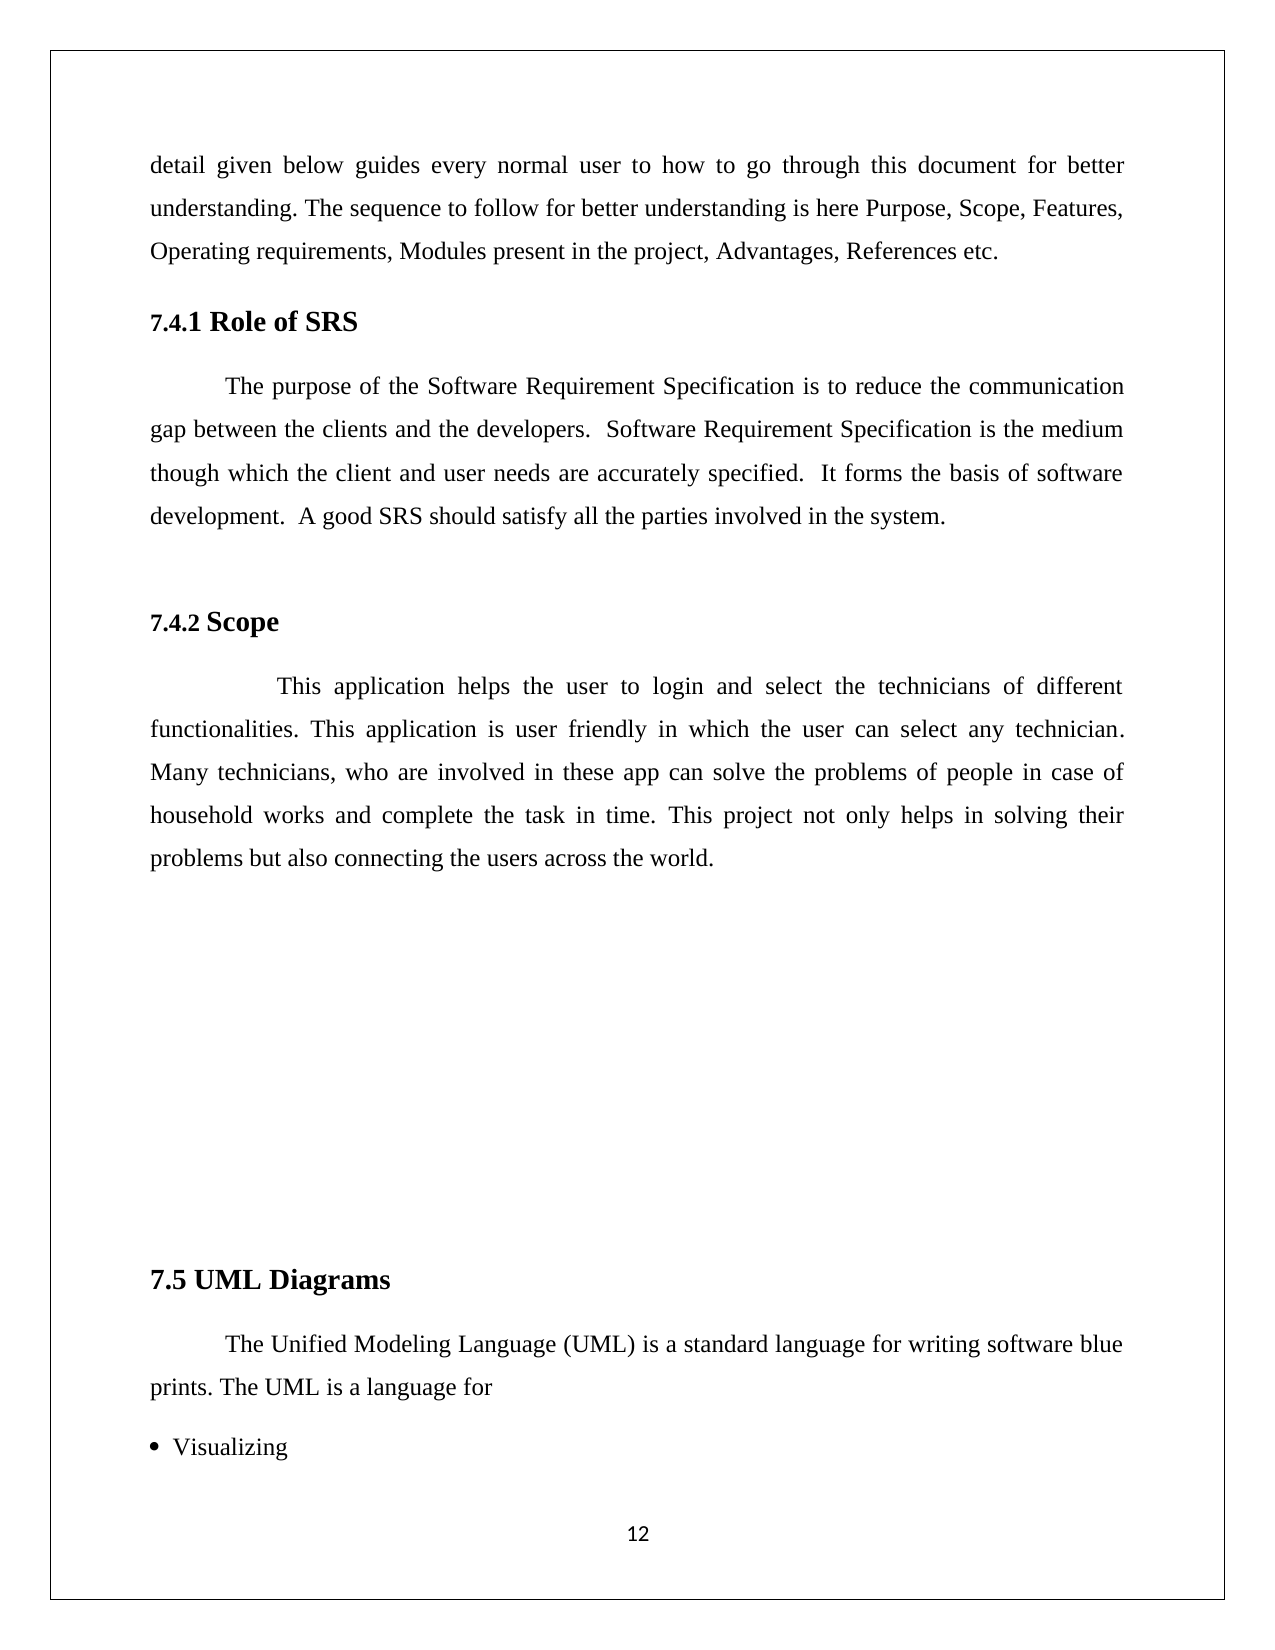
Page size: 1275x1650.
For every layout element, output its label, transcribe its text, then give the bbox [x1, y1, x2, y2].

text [150, 150, 1125, 265]
text This application helps the user to login and select the technicians of different functionalities. This application is user friendly in which the user can select any technician. Many technicians, who are involved in these app can solve the problems of people in case of household works and complete the task in time. This project not only helps in solving their problems but also connecting the users across the world. [150, 671, 1125, 872]
text The purpose of the Software Requirement Specification is to reduce the communication gap between the clients and the developers. Software Requirement Specification is the medium though which the client and user needs are accurately specified. It forms the basis of software development. A good SRS should satisfy all the parties involved in the system. [150, 371, 1125, 529]
text The Unified Modeling Language (UML) is a standard language for writing software blue prints. The UML is a language for [150, 1329, 1125, 1401]
text 7.5 UML Diagrams [150, 1262, 1125, 1295]
subtitle 7.4.2 Scope [150, 604, 1125, 637]
text 7.4.1 Role of SRS [150, 304, 1125, 338]
list Visualizing [150, 1432, 1125, 1460]
